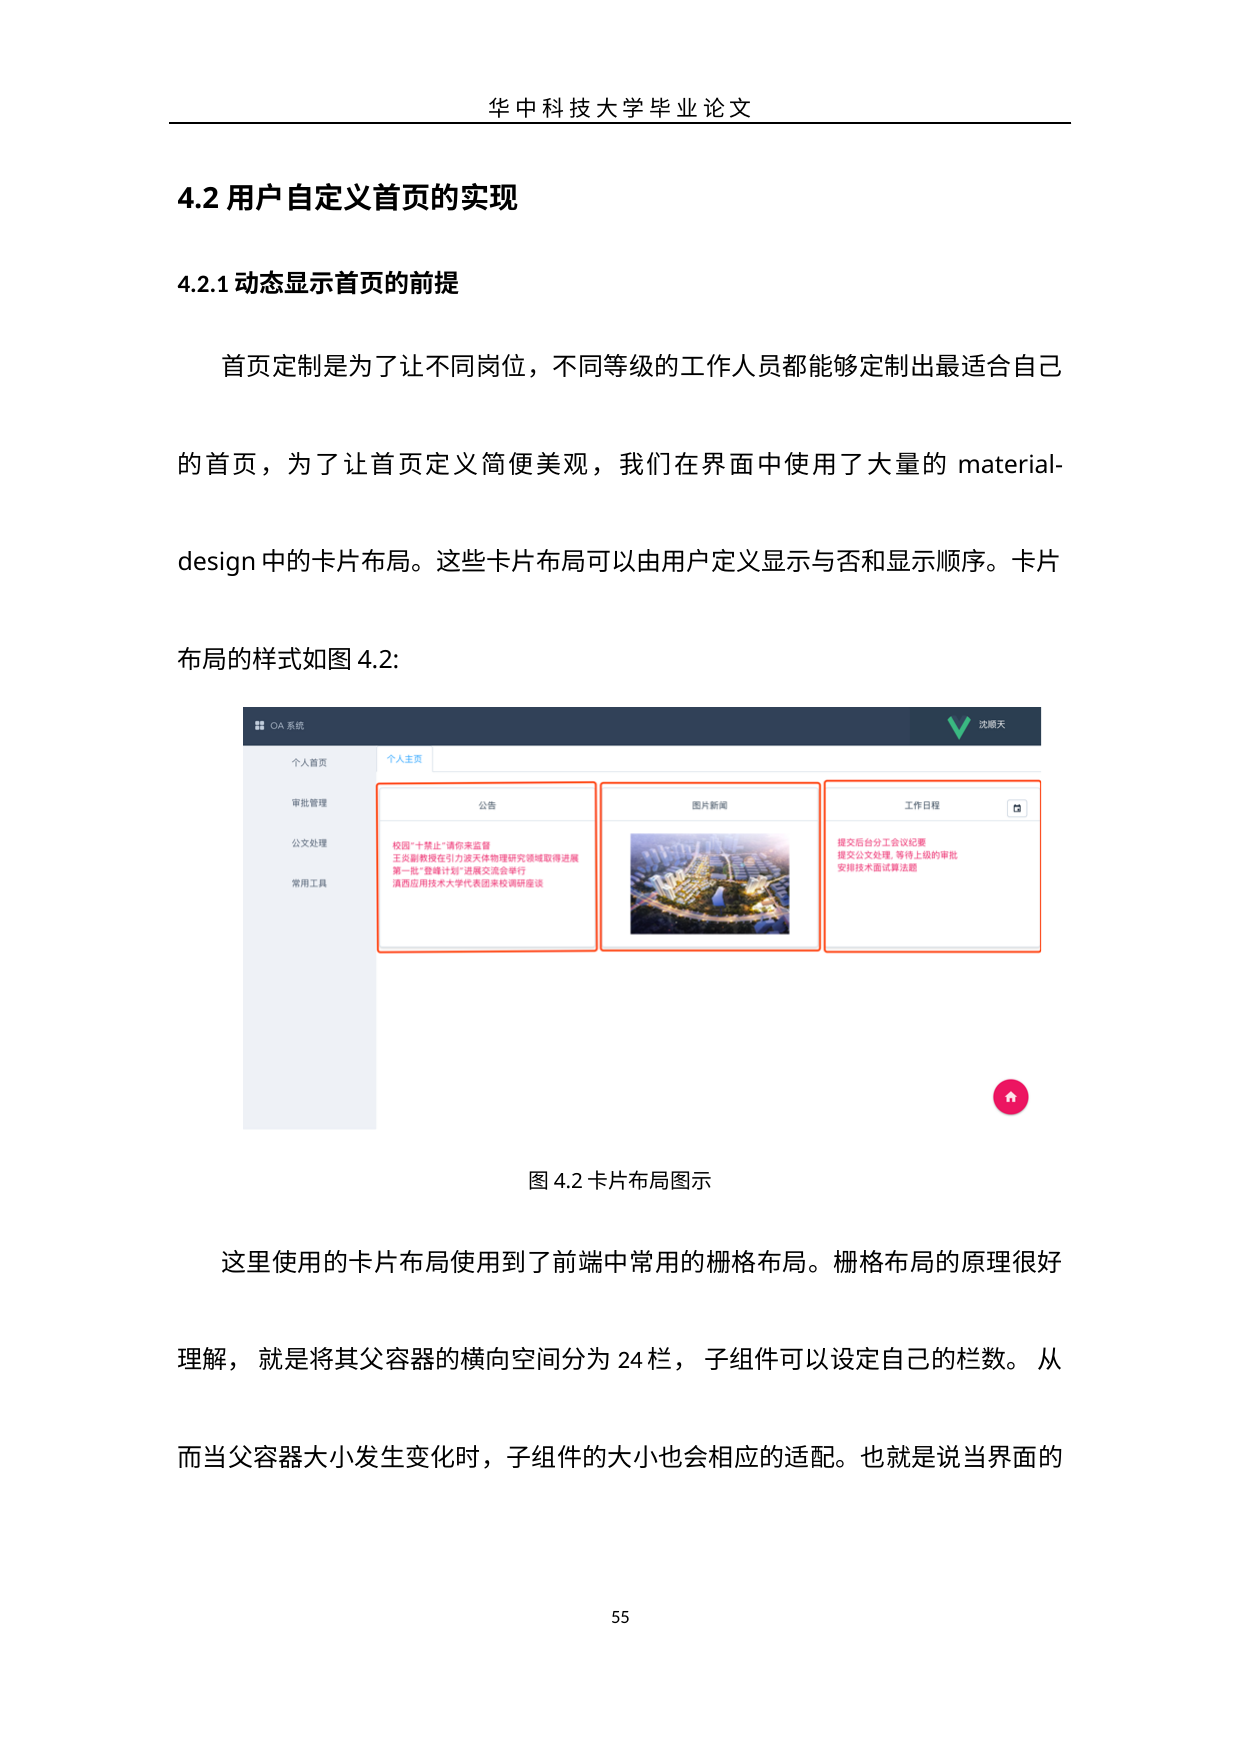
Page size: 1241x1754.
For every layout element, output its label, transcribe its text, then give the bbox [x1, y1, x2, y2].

subtitle 4.2.1 动态显示首页的前提 [177, 249, 1063, 314]
text 图4.2卡片布局图示 [177, 1163, 1063, 1195]
text 首页定制是为了让不同岗位，不同等级的工作人员都能够定制出最适合自己的首页，为了让首页定义简便美观，我们在界面中使用了大量的material-design中的卡片布局。这些卡片布局可以由用户定义显示与否和显示顺序。卡片布局的样式如图4.2: [177, 332, 1063, 690]
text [177, 1228, 1063, 1488]
picture [243, 707, 1042, 1133]
subtitle 4.2 用户自定义首页的实现 [177, 163, 1063, 228]
